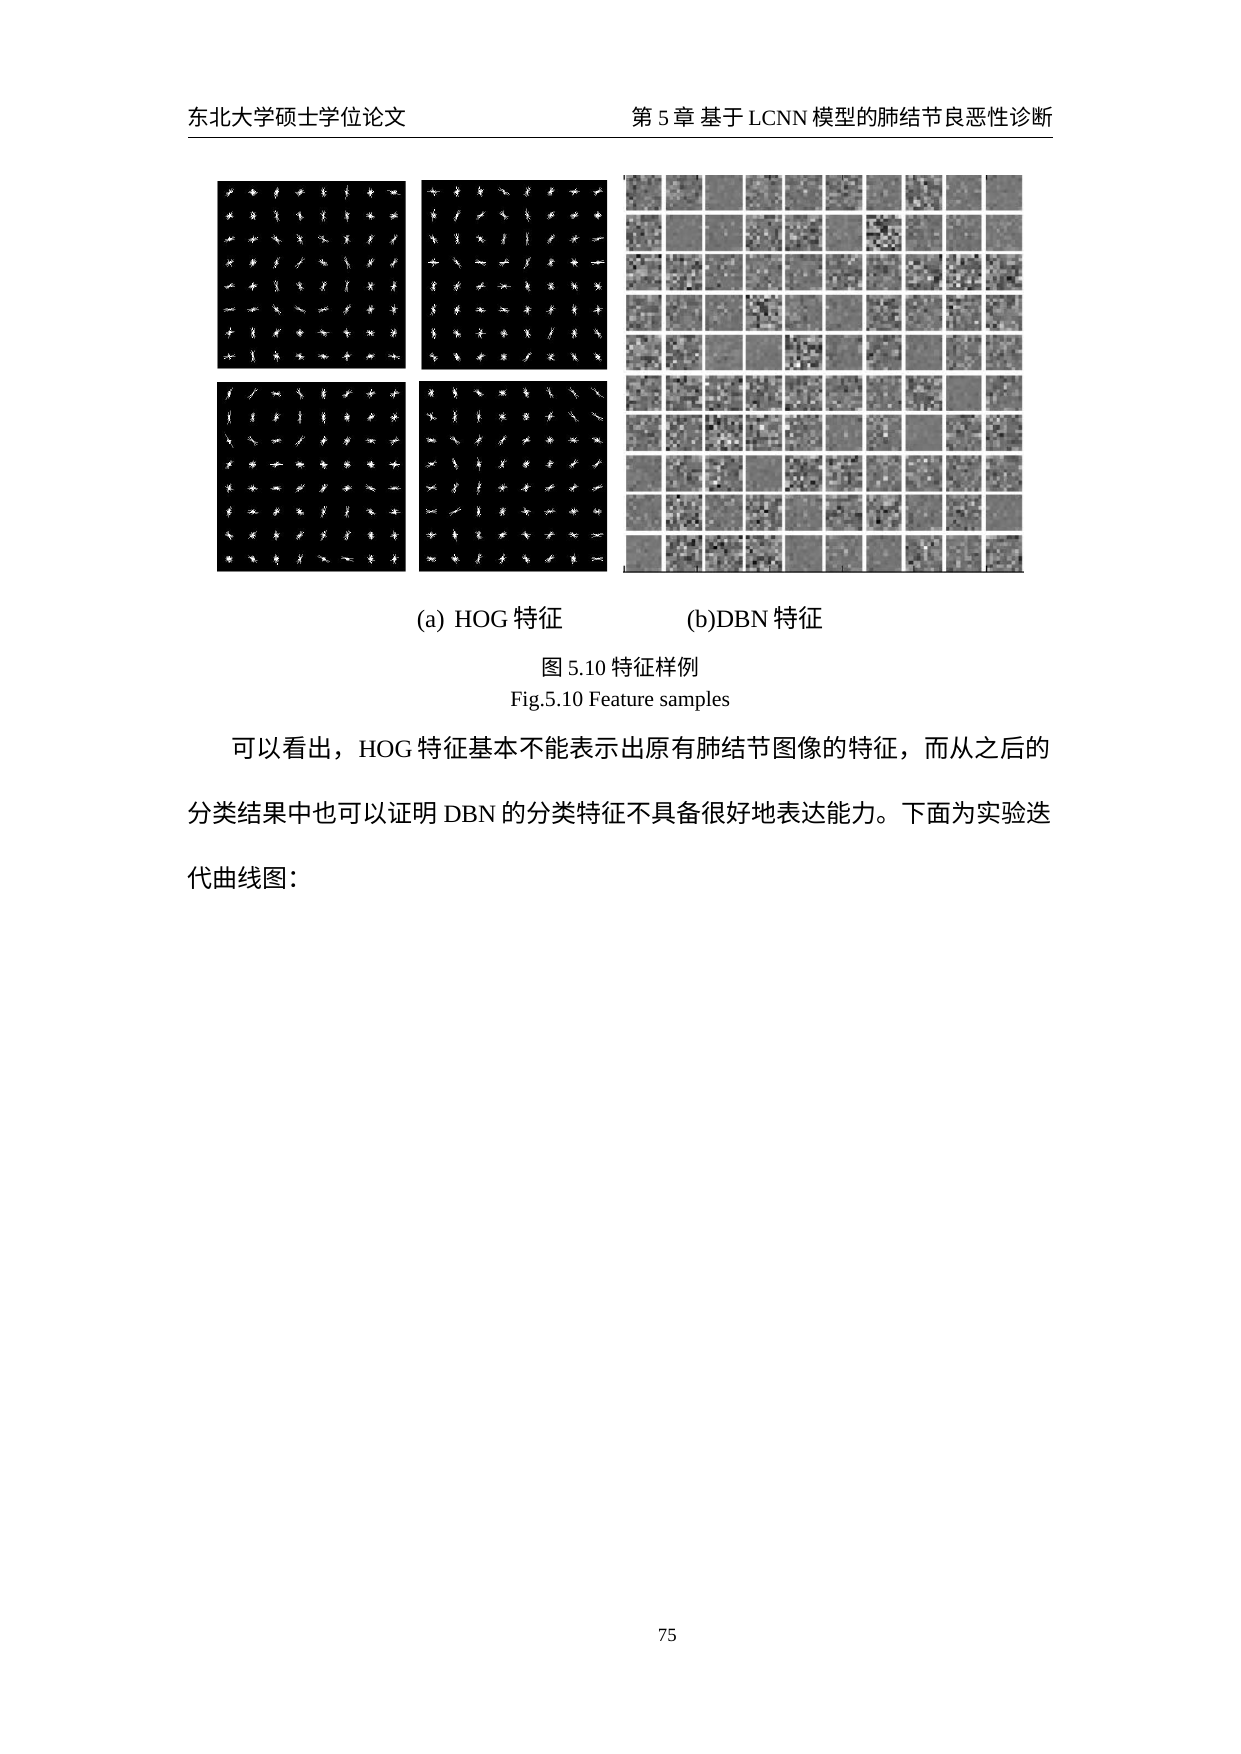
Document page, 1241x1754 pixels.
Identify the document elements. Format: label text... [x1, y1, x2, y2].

text 图5.10 特征样例 [187, 649, 1053, 682]
text 可以看出，HOG特征基本不能表示出原有肺结节图像的特征，而从之后的分类结果中也可以证明DBN的分类特征不具备很好地表达能力。下面为实验迭代曲线图： [187, 714, 1053, 909]
list HOG特征 (b)DBN特征 [187, 584, 1053, 649]
text Fig.5.10 Feature samples [187, 682, 1053, 714]
